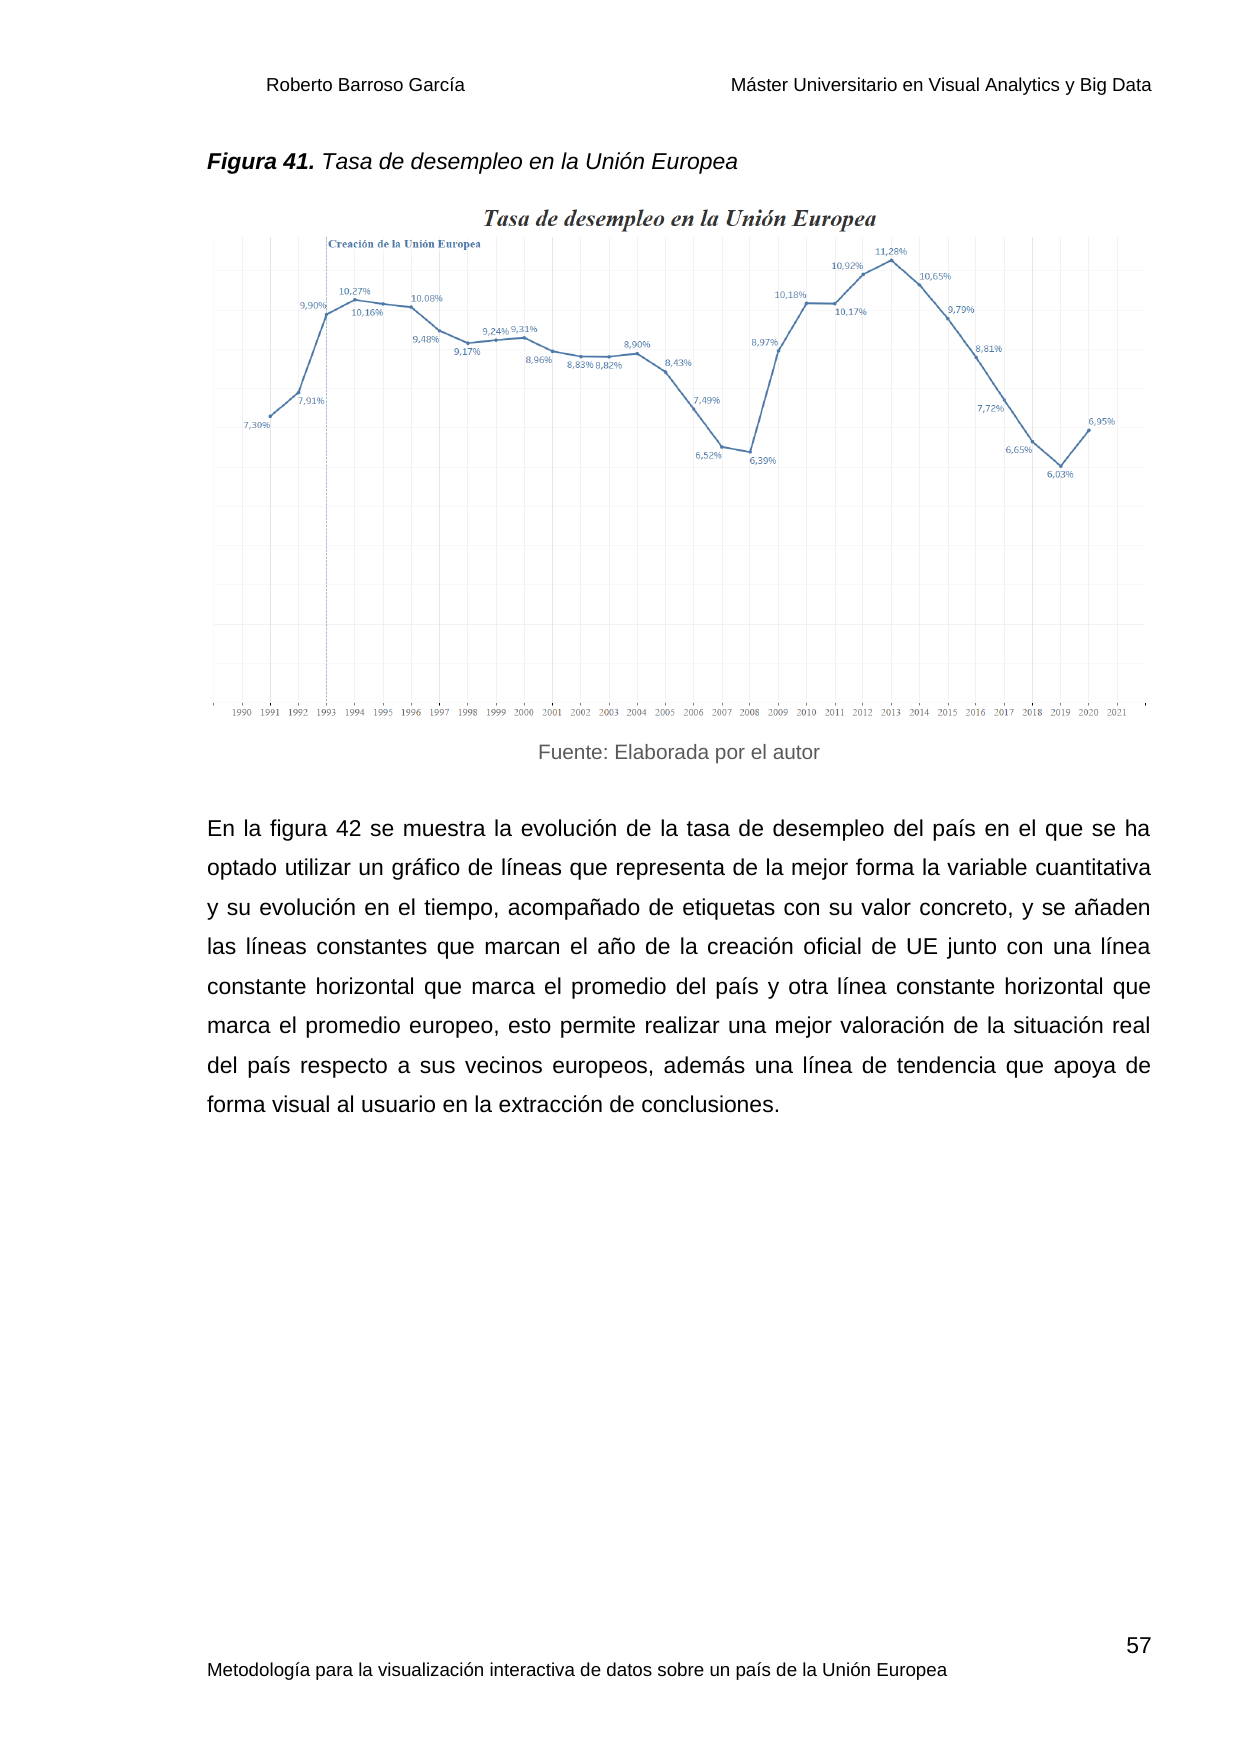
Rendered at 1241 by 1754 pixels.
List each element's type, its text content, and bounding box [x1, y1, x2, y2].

text Fuente: Elaborada por el autor [207, 739, 1152, 763]
picture [206, 195, 1152, 727]
text Figura 41. Tasa de desempleo en la Unión Europea [207, 148, 1152, 174]
text En la figura 42 se muestra la evolución de la tasa de desempleo del país en el que se ha optado utilizar un gráfico de líneas que representa de la mejor forma la variable cuantitativa y su evolución en el tiempo, acompañado de etiquetas con su valor concreto, y se añaden las líneas constantes que marcan el año de la creación oficial de UE junto con una línea constante horizontal que marca el promedio del país y otra línea constante horizontal que marca el promedio europeo, esto permite realizar una mejor valoración de la situación real del país respecto a sus vecinos europeos, además una línea de tendencia que apoya de forma visual al usuario en la extracción de conclusiones. [207, 815, 1152, 1118]
